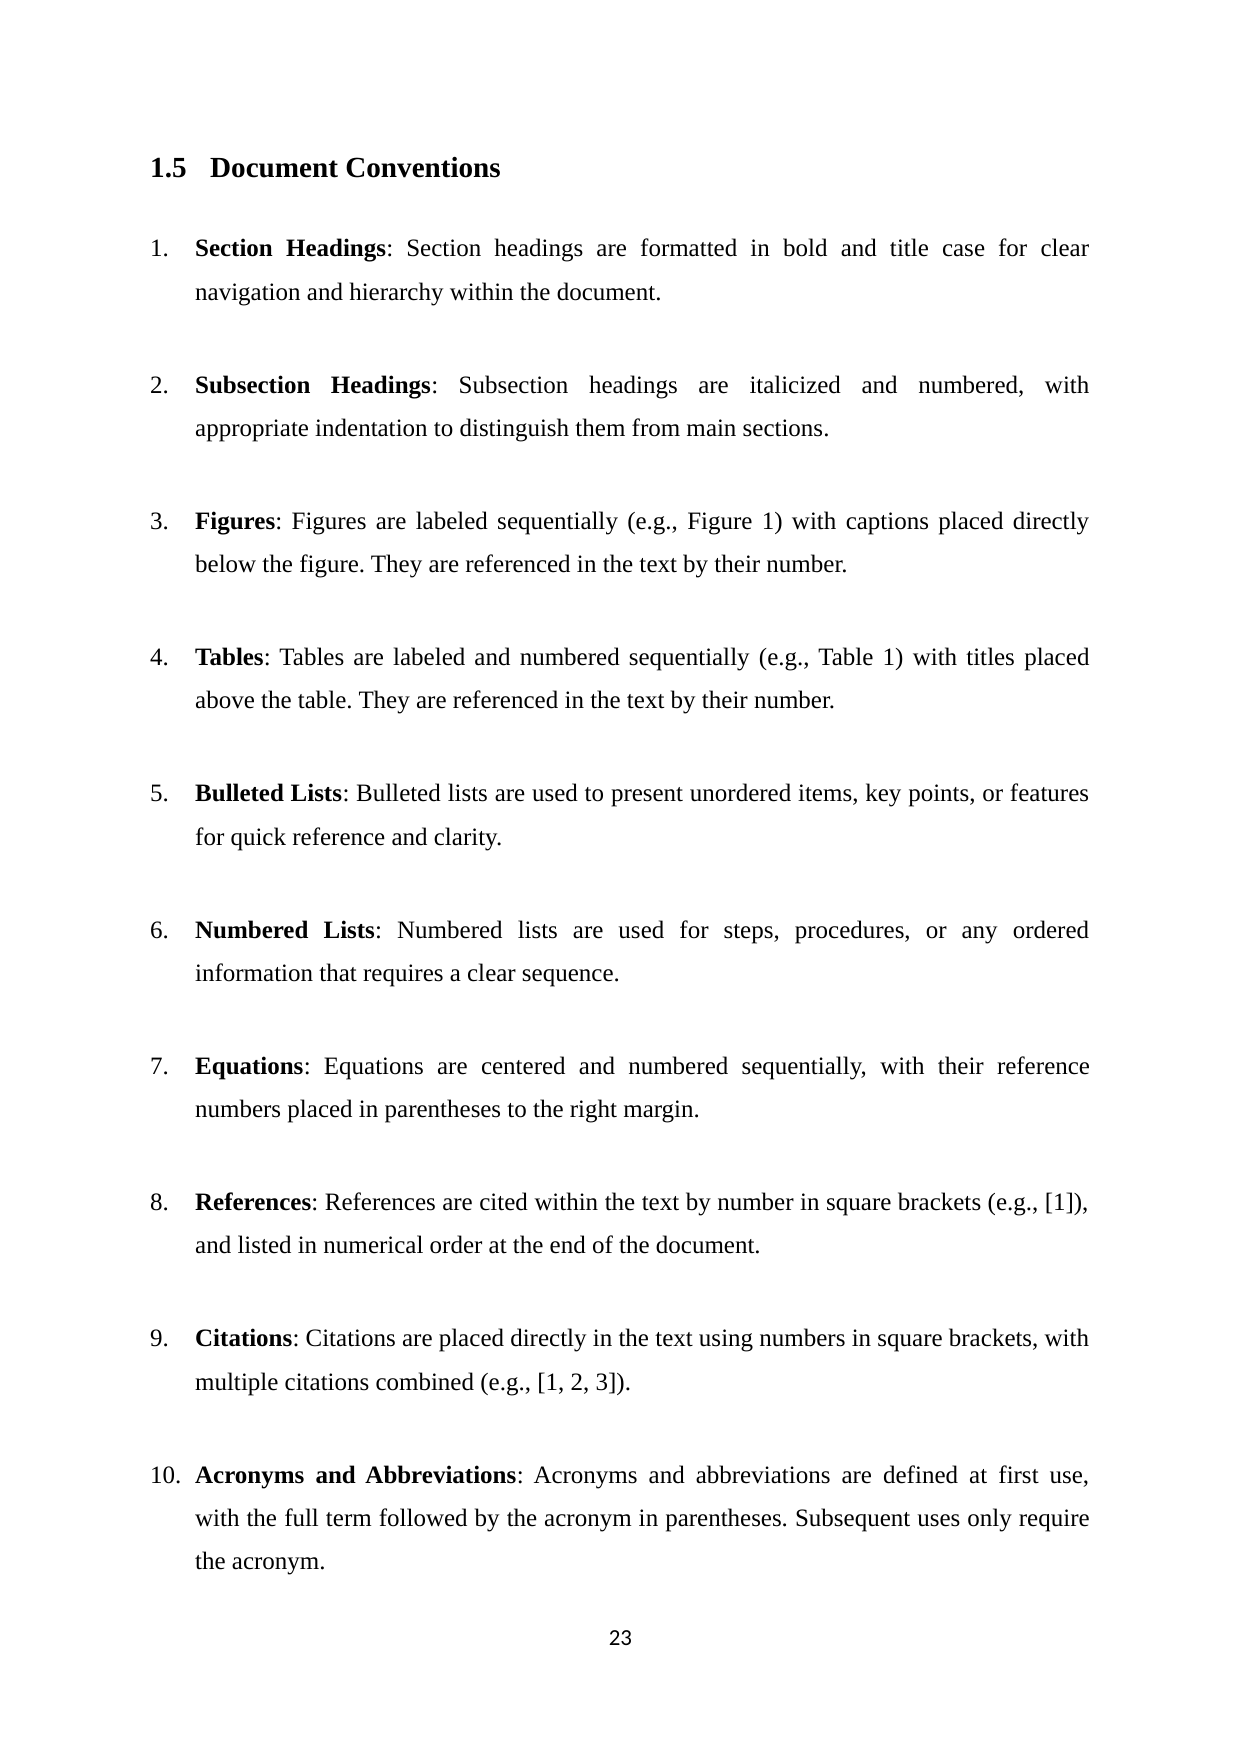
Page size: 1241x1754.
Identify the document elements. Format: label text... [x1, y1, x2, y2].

subtitle Acronyms and Abbreviations: Acronyms and abbreviations are defined at first use, with the full term followed by the acronym in parentheses. Subsequent uses only require the acronym. [150, 1460, 1090, 1575]
subtitle Figures: Figures are labeled sequentially (e.g., Figure 1) with captions placed directly below the figure. They are referenced in the text by their number. [150, 506, 1090, 578]
subtitle Section Headings: Section headings are formatted in bold and title case for clear navigation and hierarchy within the document. [150, 233, 1090, 305]
subtitle Equations: Equations are centered and numbered sequentially, with their reference numbers placed in parentheses to the right margin. [150, 1051, 1090, 1123]
subtitle Subsection Headings: Subsection headings are italicized and numbered, with appropriate indentation to distinguish them from main sections. [150, 370, 1090, 442]
subtitle Tables: Tables are labeled and numbered sequentially (e.g., Table 1) with titles placed above the table. They are referenced in the text by their number. [150, 642, 1090, 714]
subtitle References: References are cited within the text by number in square brackets (e.g., [1]), and listed in numerical order at the end of the document. [150, 1187, 1090, 1259]
subtitle Bulleted Lists: Bulleted lists are used to present unordered items, key points, or features for quick reference and clarity. [150, 778, 1090, 850]
subtitle Citations: Citations are placed directly in the text using numbers in square brackets, with multiple citations combined (e.g., [1, 2, 3]). [150, 1323, 1090, 1395]
subtitle Numbered Lists: Numbered lists are used for steps, procedures, or any ordered information that requires a clear sequence. [150, 915, 1090, 987]
subtitle Document Conventions [150, 150, 1090, 183]
